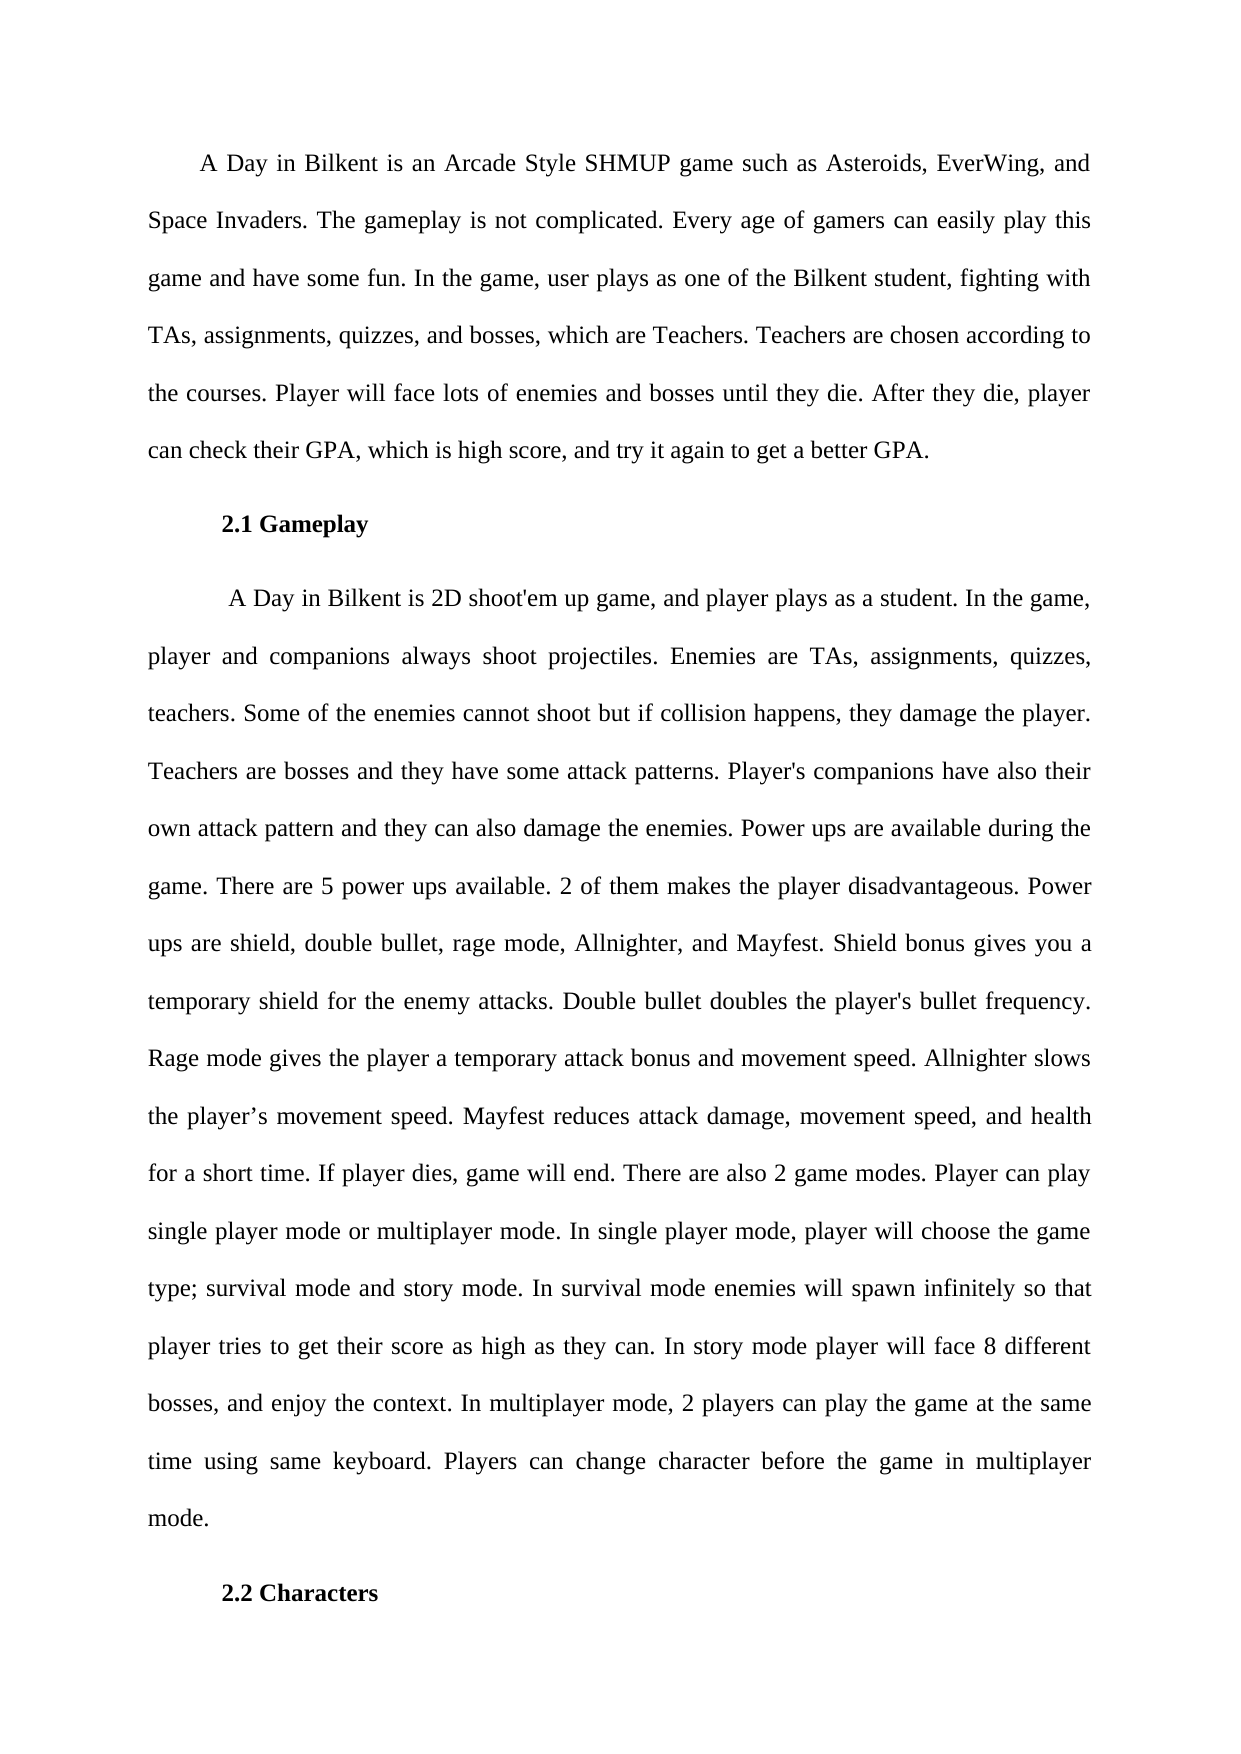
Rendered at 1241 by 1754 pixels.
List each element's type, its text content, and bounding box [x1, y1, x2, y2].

text 2.2 Characters [221, 1578, 1093, 1606]
text 2.1 Gameplay [221, 509, 1093, 538]
text A Day in Bilkent is an Arcade Style SHMUP game such as Asteroids, EverWing, and Space Invaders. The gameplay is not complicated. Every age of gamers can easily play this game and have some fun. In the game, user plays as one of the Bilkent student, fighting with TAs, assignments, quizzes, and bosses, which are Teachers. Teachers are chosen according to the courses. Player will face lots of enemies and bosses until they die. After they die, player can check their GPA, which is high score, and try it again to get a better GPA. [148, 148, 1093, 464]
text A Day in Bilkent is 2D shoot'em up game, and player plays as a student. In the game, player and companions always shoot projectiles. Enemies are TAs, assignments, quizzes, teachers. Some of the enemies cannot shoot but if collision happens, they damage the player. Teachers are bosses and they have some attack patterns. Player's companions have also their own attack pattern and they can also damage the enemies. Power ups are available during the game. There are 5 power ups available. 2 of them makes the player disadvantageous. Power ups are shield, double bullet, rage mode, Allnighter, and Mayfest. Shield bonus gives you a temporary shield for the enemy attacks. Double bullet doubles the player's bullet frequency. Rage mode gives the player a temporary attack bonus and movement speed. Allnighter slows the player’s movement speed. Mayfest reduces attack damage, movement speed, and health for a short time. If player dies, game will end. There are also 2 game modes. Player can play single player mode or multiplayer mode. In single player mode, player will choose the game type; survival mode and story mode. In survival mode enemies will spawn infinitely so that player tries to get their score as high as they can. In story mode player will face 8 different bosses, and enjoy the context. In multiplayer mode, 2 players can play the game at the same time using same keyboard. Players can change character before the game in multiplayer mode. [148, 583, 1093, 1532]
